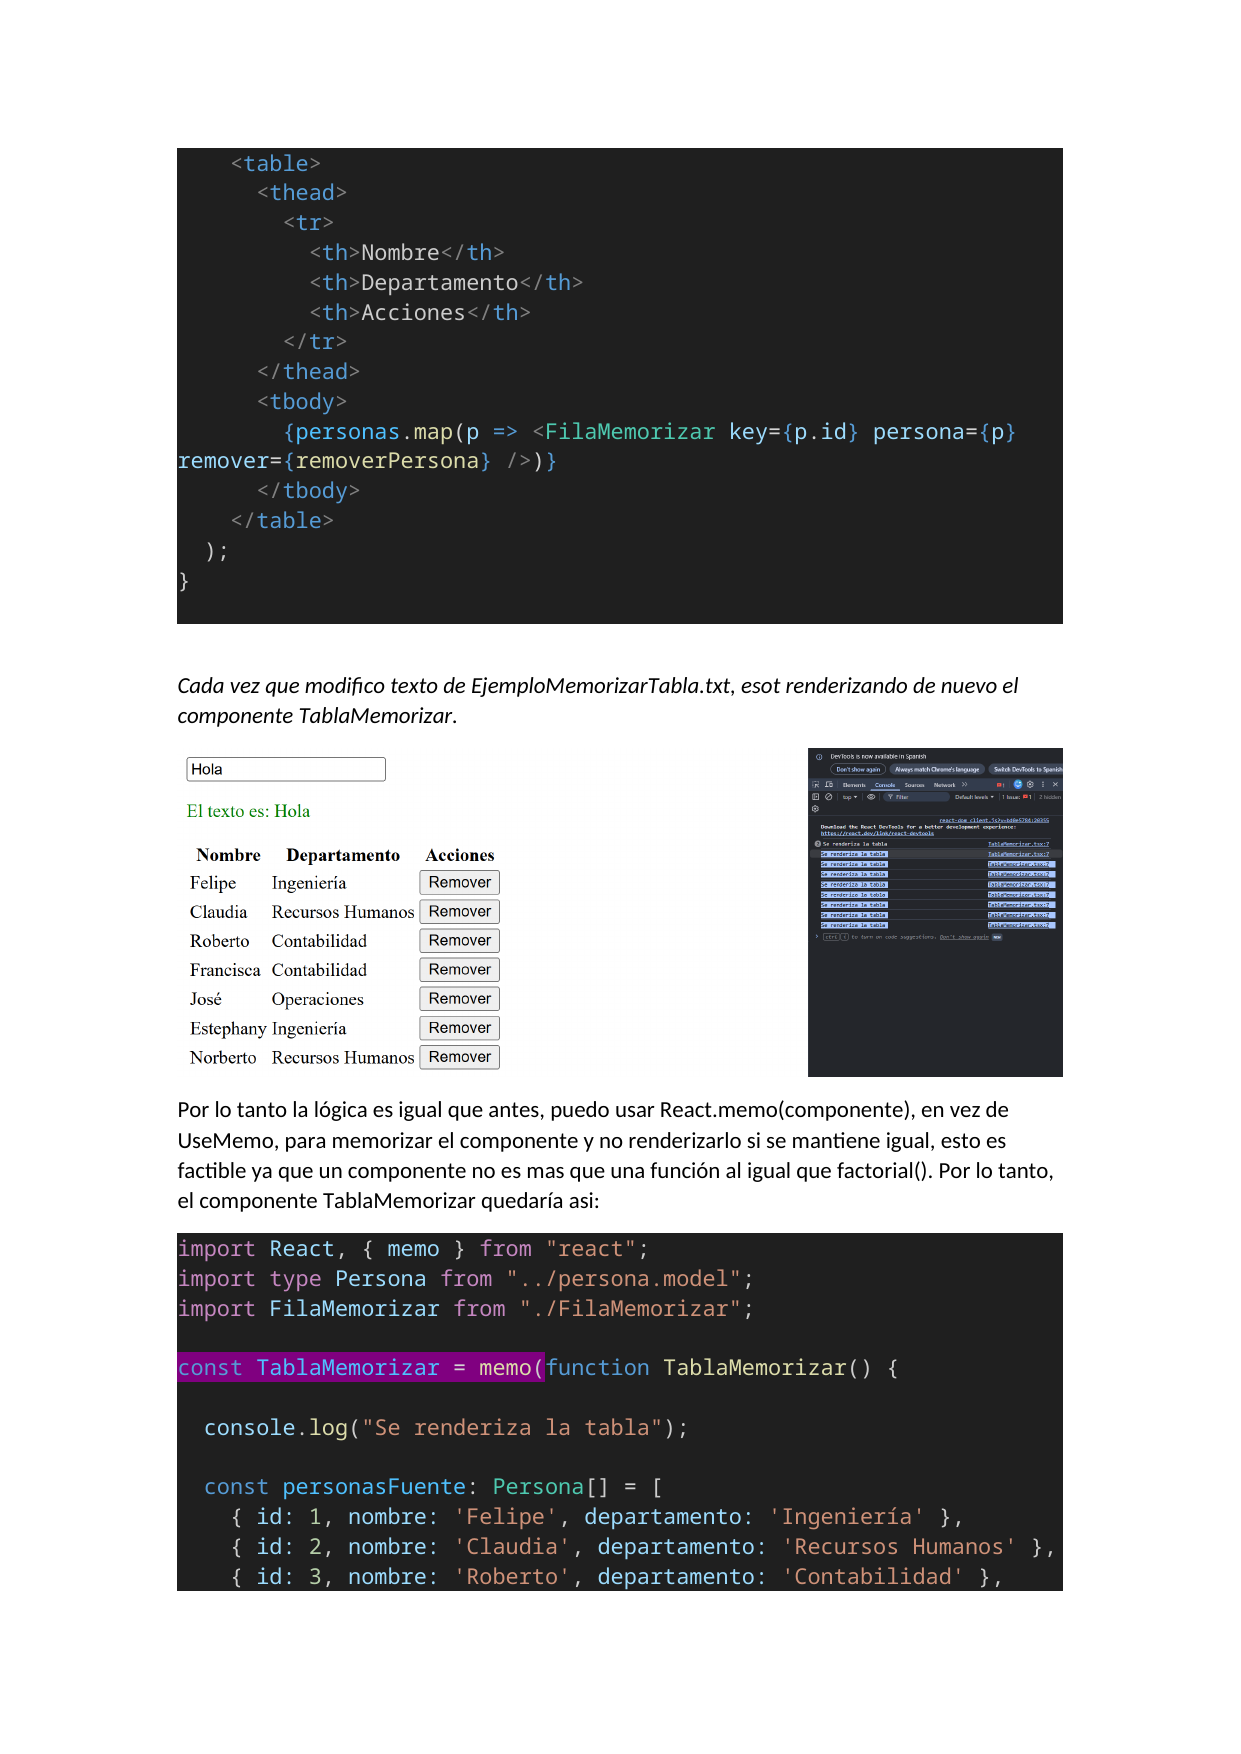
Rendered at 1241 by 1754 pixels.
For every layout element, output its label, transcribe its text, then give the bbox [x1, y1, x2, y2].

text import type Persona from "../persona.model"; [177, 1263, 1063, 1293]
text </tbody> [177, 475, 1063, 505]
text <thead> [177, 177, 1063, 207]
text <tr> [177, 207, 1063, 237]
text } [177, 565, 1063, 594]
text console.log("Se renderiza la tabla"); [177, 1412, 1063, 1442]
text ); [177, 535, 1063, 565]
text <th>Nombre</th> [177, 237, 1063, 267]
text { id: 1, nombre: 'Felipe', departamento: 'Ingeniería' }, [177, 1501, 1063, 1531]
text <tbody> [177, 386, 1063, 416]
picture [177, 748, 1063, 1077]
text Cada vez que modifico texto de EjemploMemorizarTabla.txt, esot renderizando de nuevo el componente TablaMemorizar. [177, 671, 1063, 729]
text </tr> [177, 326, 1063, 356]
text Por lo tanto la lógica es igual que antes, puedo usar React.memo(componente), en vez de UseMemo, para memorizar el componente y no renderizarlo si se mantiene igual, esto es factible ya que un componente no es mas que una función al igual que factorial(). Por lo tanto, el componente TablaMemorizar quedaría asi: [177, 1096, 1063, 1214]
text </table> [177, 505, 1063, 535]
text import React, { memo } from "react"; [177, 1233, 1063, 1263]
text <th>Acciones</th> [177, 297, 1063, 326]
text <table> [177, 148, 1063, 177]
text {personas.map(p => <FilaMemorizar key={p.id} persona={p} remover={removerPersona} />)} [177, 416, 1063, 475]
text import FilaMemorizar from "./FilaMemorizar"; [177, 1293, 1063, 1322]
text const personasFuente: Persona[] = [ [177, 1471, 1063, 1501]
text <th>Departamento</th> [177, 267, 1063, 297]
text const TablaMemorizar = memo(function TablaMemorizar() { [545, 1352, 1063, 1382]
text { id: 2, nombre: 'Claudia', departamento: 'Recursos Humanos' }, [177, 1531, 1063, 1561]
text { id: 3, nombre: 'Roberto', departamento: 'Contabilidad' }, [177, 1561, 1063, 1591]
text </thead> [177, 356, 1063, 386]
